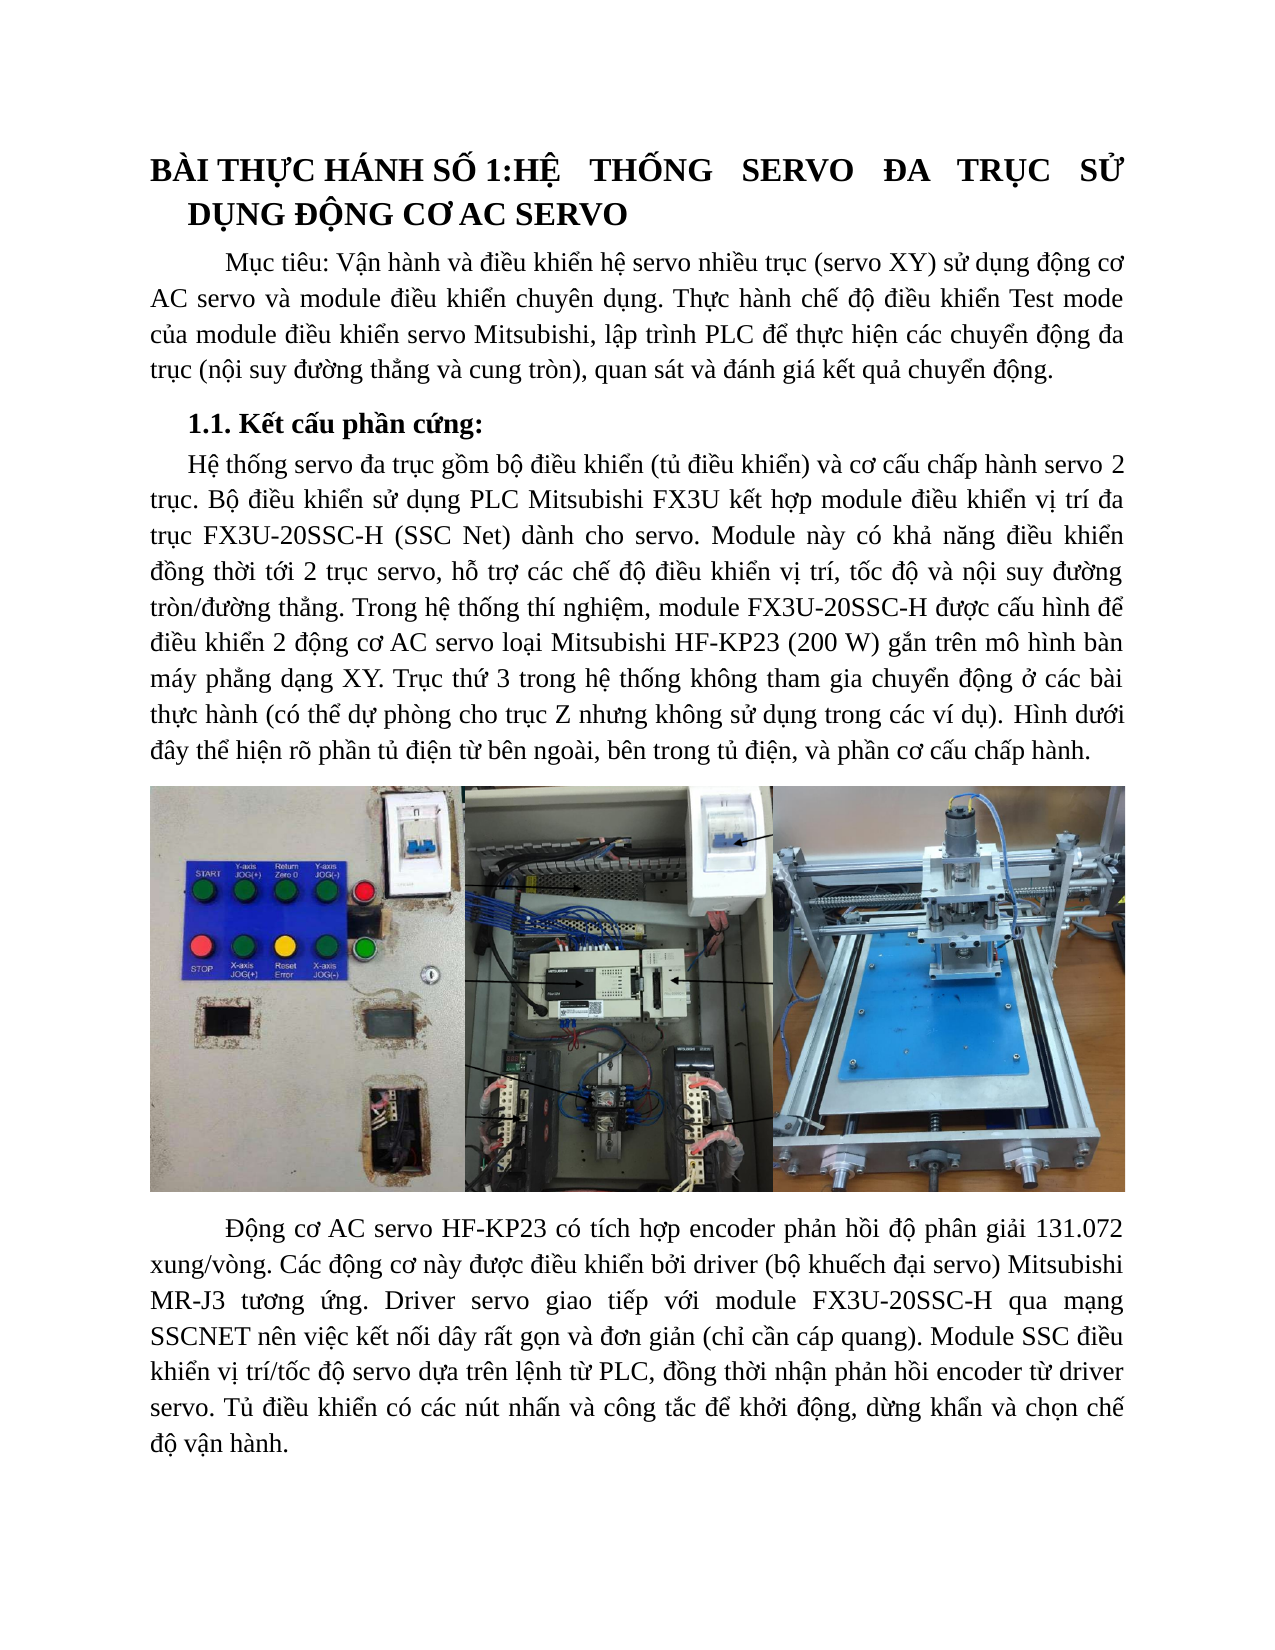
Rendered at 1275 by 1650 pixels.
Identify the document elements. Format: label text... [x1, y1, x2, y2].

text Mục tiêu: Vận hành và điều khiển hệ servo nhiều trục (servo XY) sử dụng động cơ AC servo và module điều khiển chuyên dụng. Thực hành chế độ điều khiển Test mode của module điều khiển servo Mitsubishi, lập trình PLC để thực hiện các chuyển động đa trục (nội suy đường thẳng và cung tròn), quan sát và đánh giá kết quả chuyển động. [150, 246, 1125, 385]
subtitle Kết cấu phần cứng: [187, 406, 1125, 439]
text Động cơ AC servo HF-KP23 có tích hợp encoder phản hồi độ phân giải 131.072 xung/vòng. Các động cơ này được điều khiển bởi driver (bộ khuếch đại servo) Mitsubishi MR-J3 tương ứng. Driver servo giao tiếp với module FX3U-20SSC-H qua mạng SSCNET nên việc kết nối dây rất gọn và đơn giản (chỉ cần cáp quang). Module SSC điều khiển vị trí/tốc độ servo dựa trên lệnh từ PLC, đồng thời nhận phản hồi encoder từ driver servo. Tủ điều khiển có các nút nhấn và công tắc để khởi động, dừng khẩn và chọn chế độ vận hành. [150, 1212, 1125, 1458]
picture [150, 786, 1125, 1192]
text Hệ thống servo đa trục gồm bộ điều khiển (tủ điều khiển) và cơ cấu chấp hành servo 2 trục. Bộ điều khiển sử dụng PLC Mitsubishi FX3U kết hợp module điều khiển vị trí đa trục FX3U-20SSC-H (SSC Net) dành cho servo. Module này có khả năng điều khiển đồng thời tới 2 trục servo, hỗ trợ các chế độ điều khiển vị trí, tốc độ và nội suy đường tròn/đường thẳng. Trong hệ thống thí nghiệm, module FX3U-20SSC-H được cấu hình để điều khiển 2 động cơ AC servo loại Mitsubishi HF-KP23 (200 W) gắn trên mô hình bàn máy phẳng dạng XY. Trục thứ 3 trong hệ thống không tham gia chuyển động ở các bài thực hành (có thể dự phòng cho trục Z nhưng không sử dụng trong các ví dụ). Hình dưới đây thể hiện rõ phần tủ điện từ bên ngoài, bên trong tủ điện, và phần cơ cấu chấp hành. [150, 448, 1125, 765]
subtitle HỆ THỐNG SERVO ĐA TRỤC SỬ DỤNG ĐỘNG CƠ AC SERVO [150, 150, 1125, 232]
